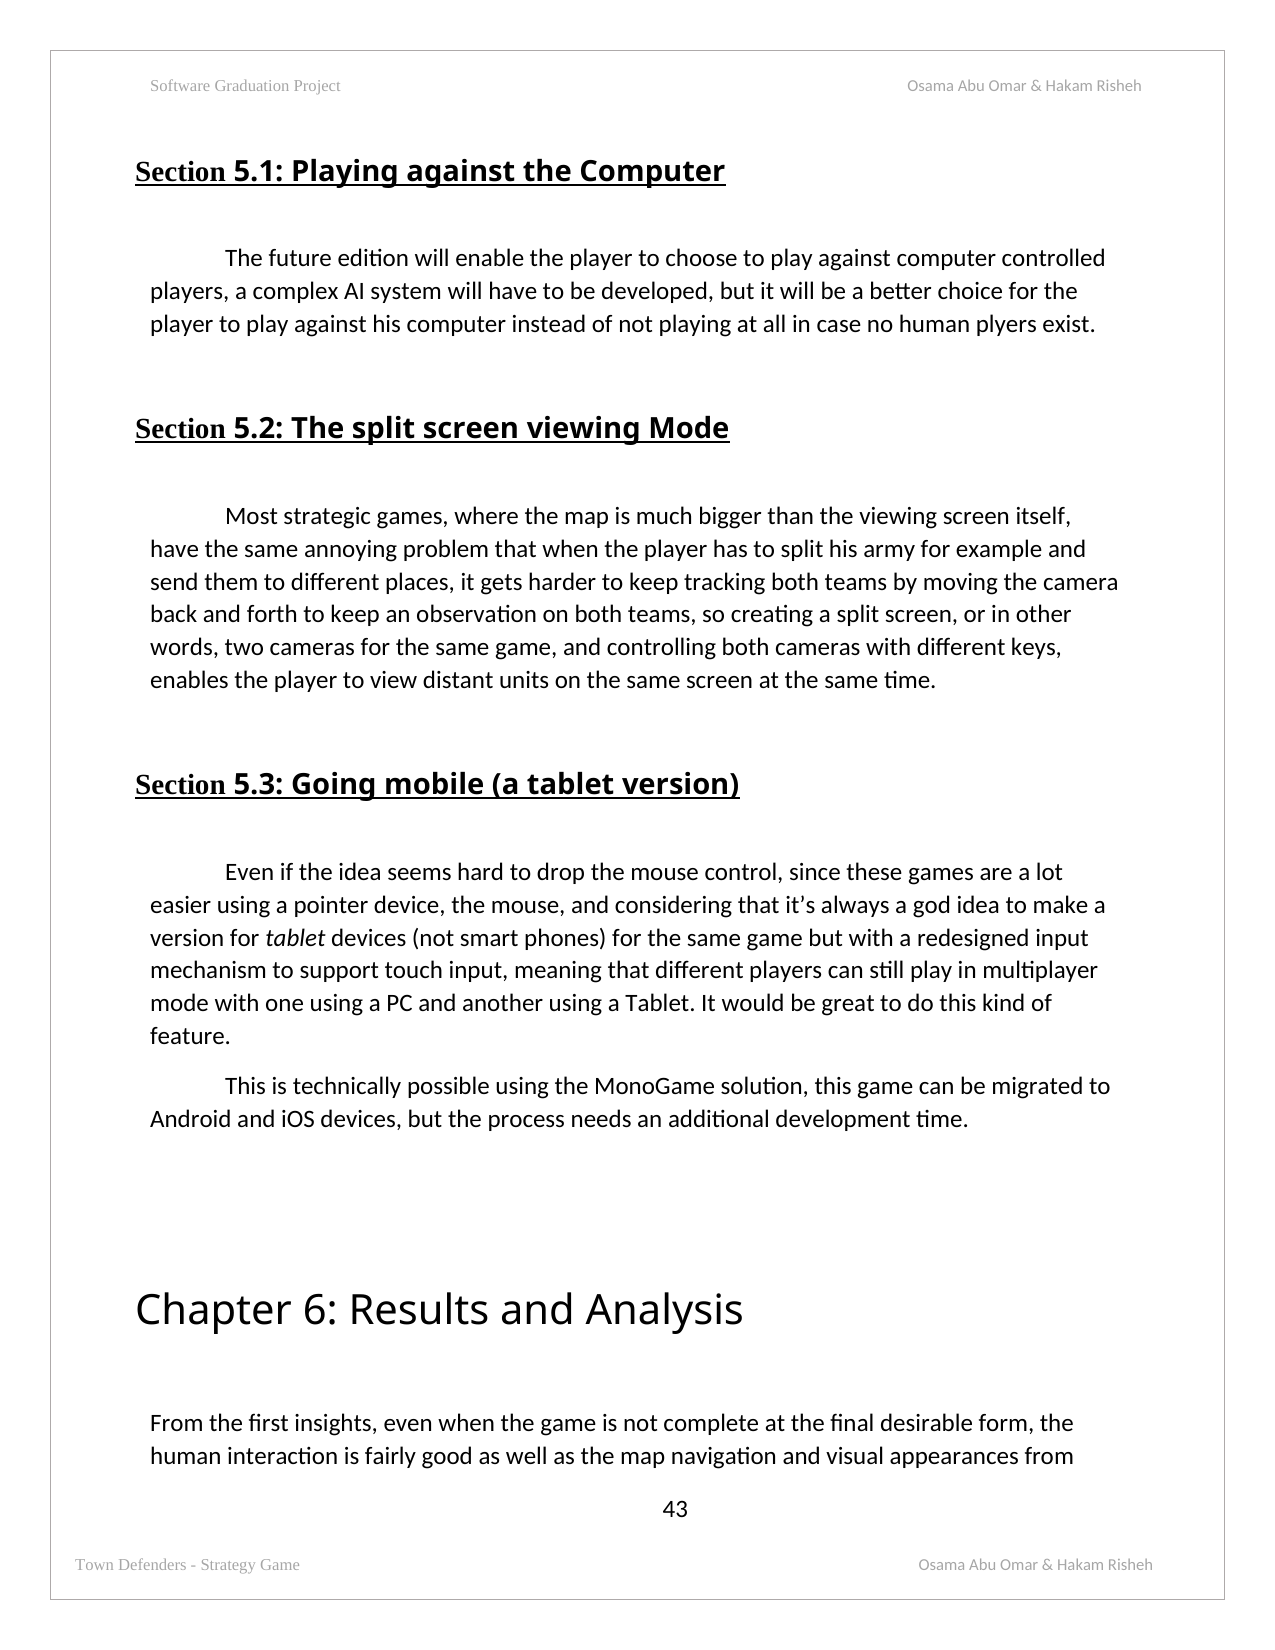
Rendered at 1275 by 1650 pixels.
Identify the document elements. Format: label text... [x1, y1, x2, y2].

subtitle Chapter 6: Results and Analysis [60, 1280, 1125, 1337]
subtitle Section 5.1: Playing against the Computer [60, 150, 1125, 190]
text Most strategic games, where the map is much bigger than the viewing screen itself, have the same annoying problem that when the player has to split his army for example and send them to different places, it gets harder to keep tracking both teams by moving the camera back and forth to keep an observation on both teams, so creating a split screen, or in other words, two cameras for the same game, and controlling both cameras with different keys, enables the player to view distant units on the same screen at the same time. [150, 500, 1125, 695]
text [150, 1408, 1125, 1471]
text This is technically possible using the MonoGame solution, this game can be migrated to Android and iOS devices, but the process needs an additional development time. [150, 1070, 1125, 1133]
subtitle Section 5.2: The split screen viewing Mode [60, 407, 1125, 447]
text The future edition will enable the player to choose to play against computer controlled players, a complex AI system will have to be developed, but it will be a better choice for the player to play against his computer instead of not playing at all in case no human plyers exist. [150, 242, 1125, 339]
text Even if the idea seems hard to drop the mouse control, since these games are a lot easier using a pointer device, the mouse, and considering that it’s always a god idea to make a version for tablet devices (not smart phones) for the same game but with a redesigned input mechanism to support touch input, meaning that different players can still play in multiplayer mode with one using a PC and another using a Tablet. It would be great to do this kind of feature. [150, 856, 1125, 1051]
subtitle Section 5.3: Going mobile (a tablet version) [60, 763, 1125, 803]
